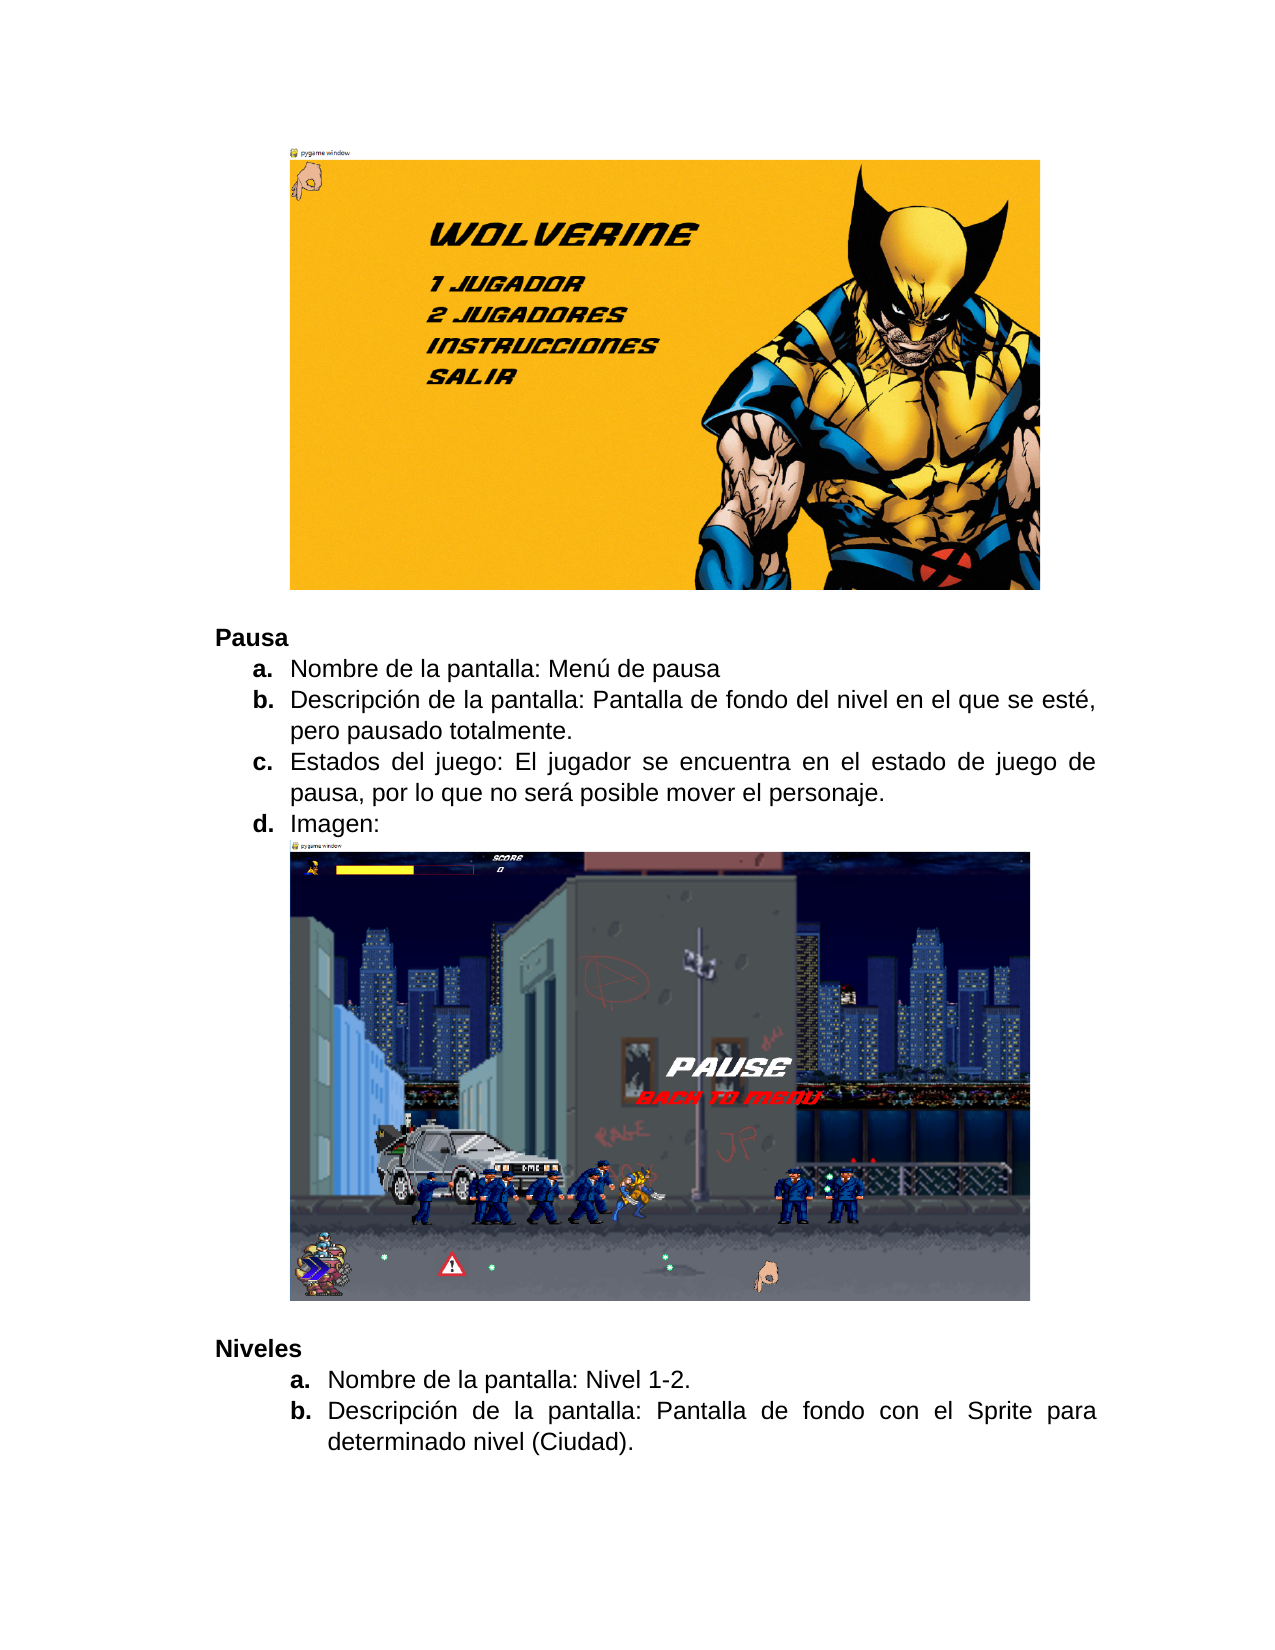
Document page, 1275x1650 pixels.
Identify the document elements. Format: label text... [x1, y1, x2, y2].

picture [289, 840, 1031, 1301]
list Descripción de la pantalla: Pantalla de fondo con el Sprite para determinado nivel (Ciudad). [290, 1396, 1098, 1456]
list Nombre de la pantalla: Nivel 1-2. [290, 1365, 1098, 1394]
list Nombre de la pantalla: Menú de pausa [252, 654, 1098, 683]
list Descripción de la pantalla: Pantalla de fondo del nivel en el que se esté, pero pausado totalmente. [252, 685, 1098, 745]
list Niveles [215, 1334, 1098, 1363]
picture [289, 147, 1041, 590]
list Imagen: [252, 809, 1098, 838]
list Pausa [215, 623, 1098, 652]
list Estados del juego: El jugador se encuentra en el estado de juego de pausa, por lo que no será posible mover el personaje. [252, 747, 1098, 807]
